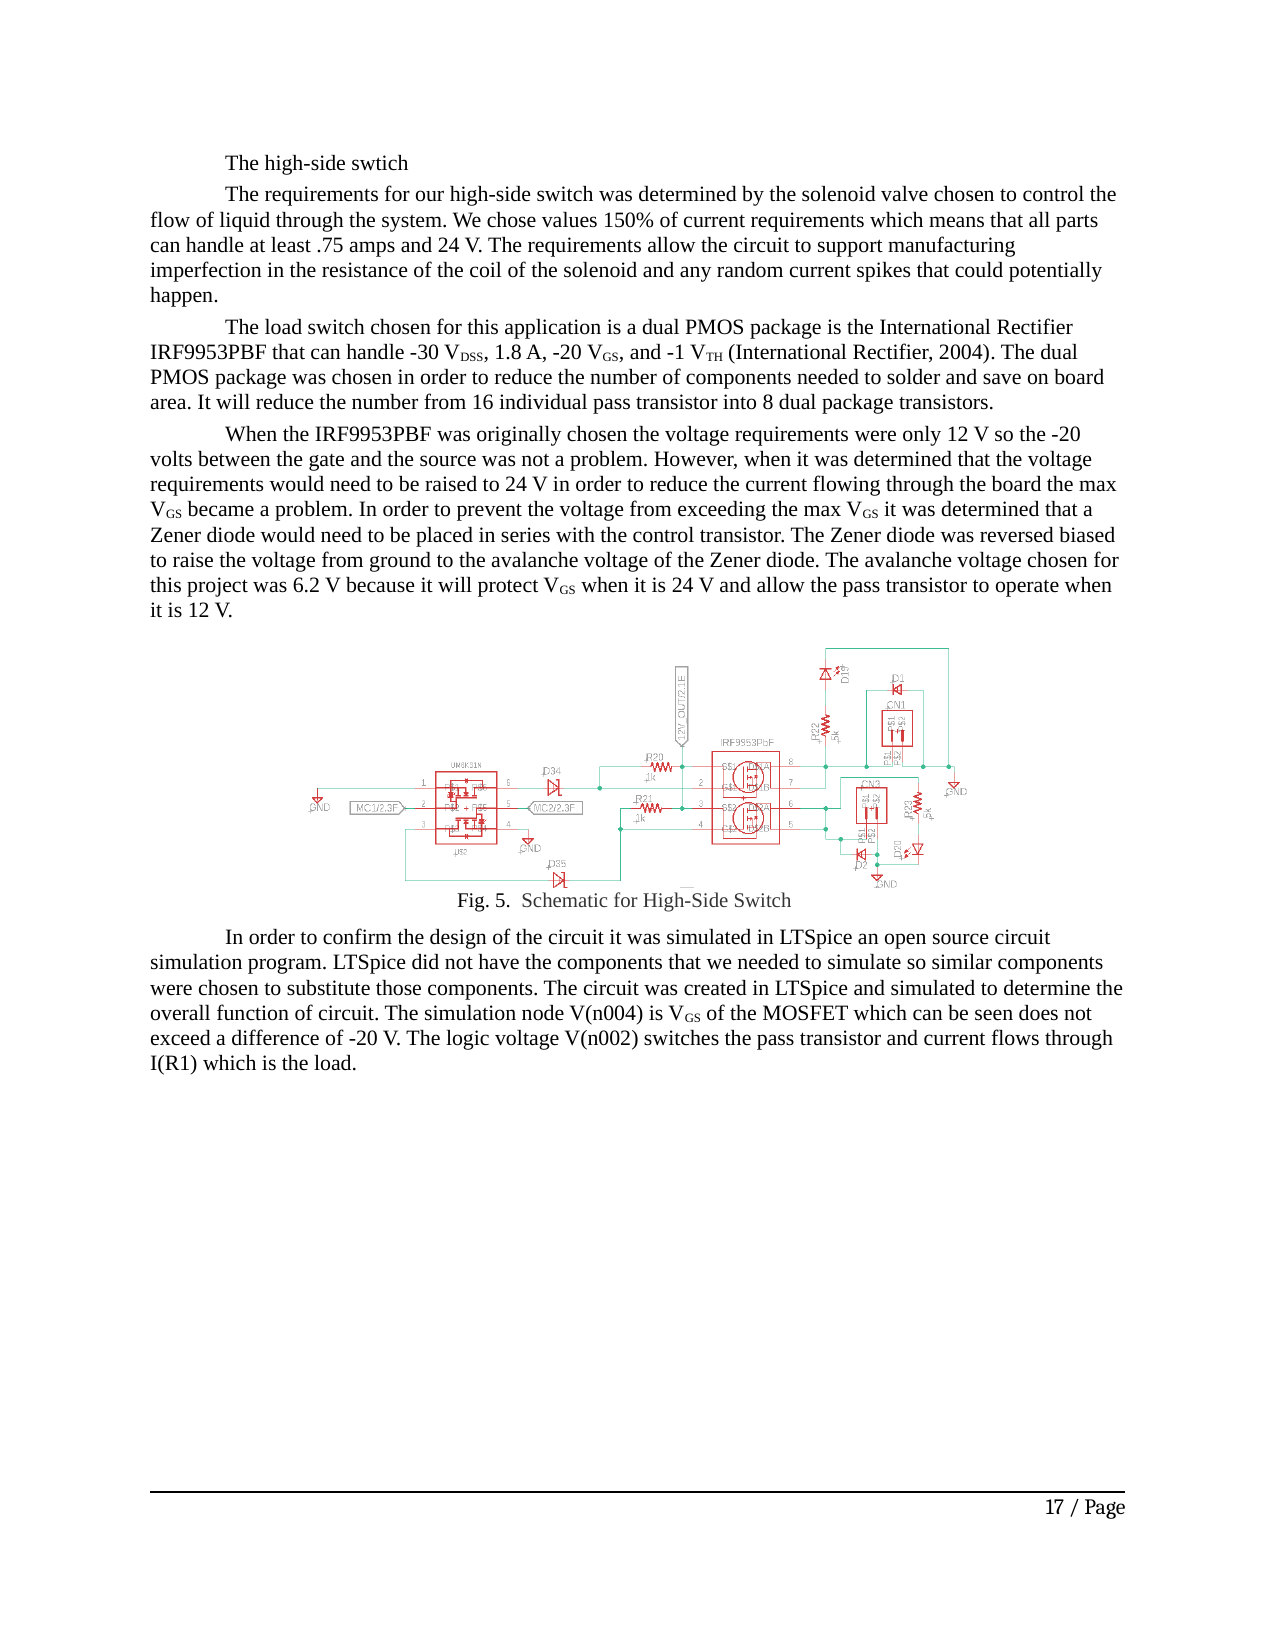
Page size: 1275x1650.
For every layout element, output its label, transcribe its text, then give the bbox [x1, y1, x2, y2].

text The load switch chosen for this application is a dual PMOS package is the International Rectifier IRF9953PBF that can handle -30 VDSS, 1.8 A, -20 VGS, and -1 VTH. The dual PMOS package was chosen in order to reduce the number of components needed to solder and save on board area. It will reduce the number from 16 individual pass transistor into 8 dual package transistors. [150, 314, 1125, 414]
text The high-side swtich [150, 150, 1125, 175]
text The requirements for our high-side switch was determined by the solenoid valve chosen to control the flow of liquid through the system. We chose values 150% of current requirements which means that all parts can handle at least .75 amps and 24 V. The requirements allow the circuit to support manufacturing imperfection in the resistance of the coil of the solenoid and any random current spikes that could potentially happen. [150, 181, 1125, 307]
text When the IRF9953PBF was originally chosen the voltage requirements were only 12 V so the -20 volts between the gate and the source was not a problem. However, when it was determined that the voltage requirements would need to be raised to 24 V in order to reduce the current flowing through the board the max VGS became a problem. In order to prevent the voltage from exceeding the max VGS it was determined that a Zener diode would need to be placed in series with the control transistor. The Zener diode was reversed biased to raise the voltage from ground to the avalanche voltage of the Zener diode. The avalanche voltage chosen for this project was 6.2 V because it will protect VGS when it is 24 V and allow the pass transistor to operate when it is 12 V. [150, 421, 1125, 622]
text Schematic for High-Side Switch [150, 888, 1125, 912]
text In order to confirm the design of the circuit it was simulated in LTSpice an open source circuit simulation program. LTSpice did not have the components that we needed to simulate so similar components were chosen to substitute those components. The circuit was created in LTSpice and simulated to determine the overall function of circuit. The simulation node V(n004) is VGS of the MOSFET which can be seen does not exceed a difference of -20 V. The logic voltage V(n002) switches the pass transistor and current flows through I(R1) which is the load. [150, 924, 1125, 1075]
picture [303, 628, 972, 888]
